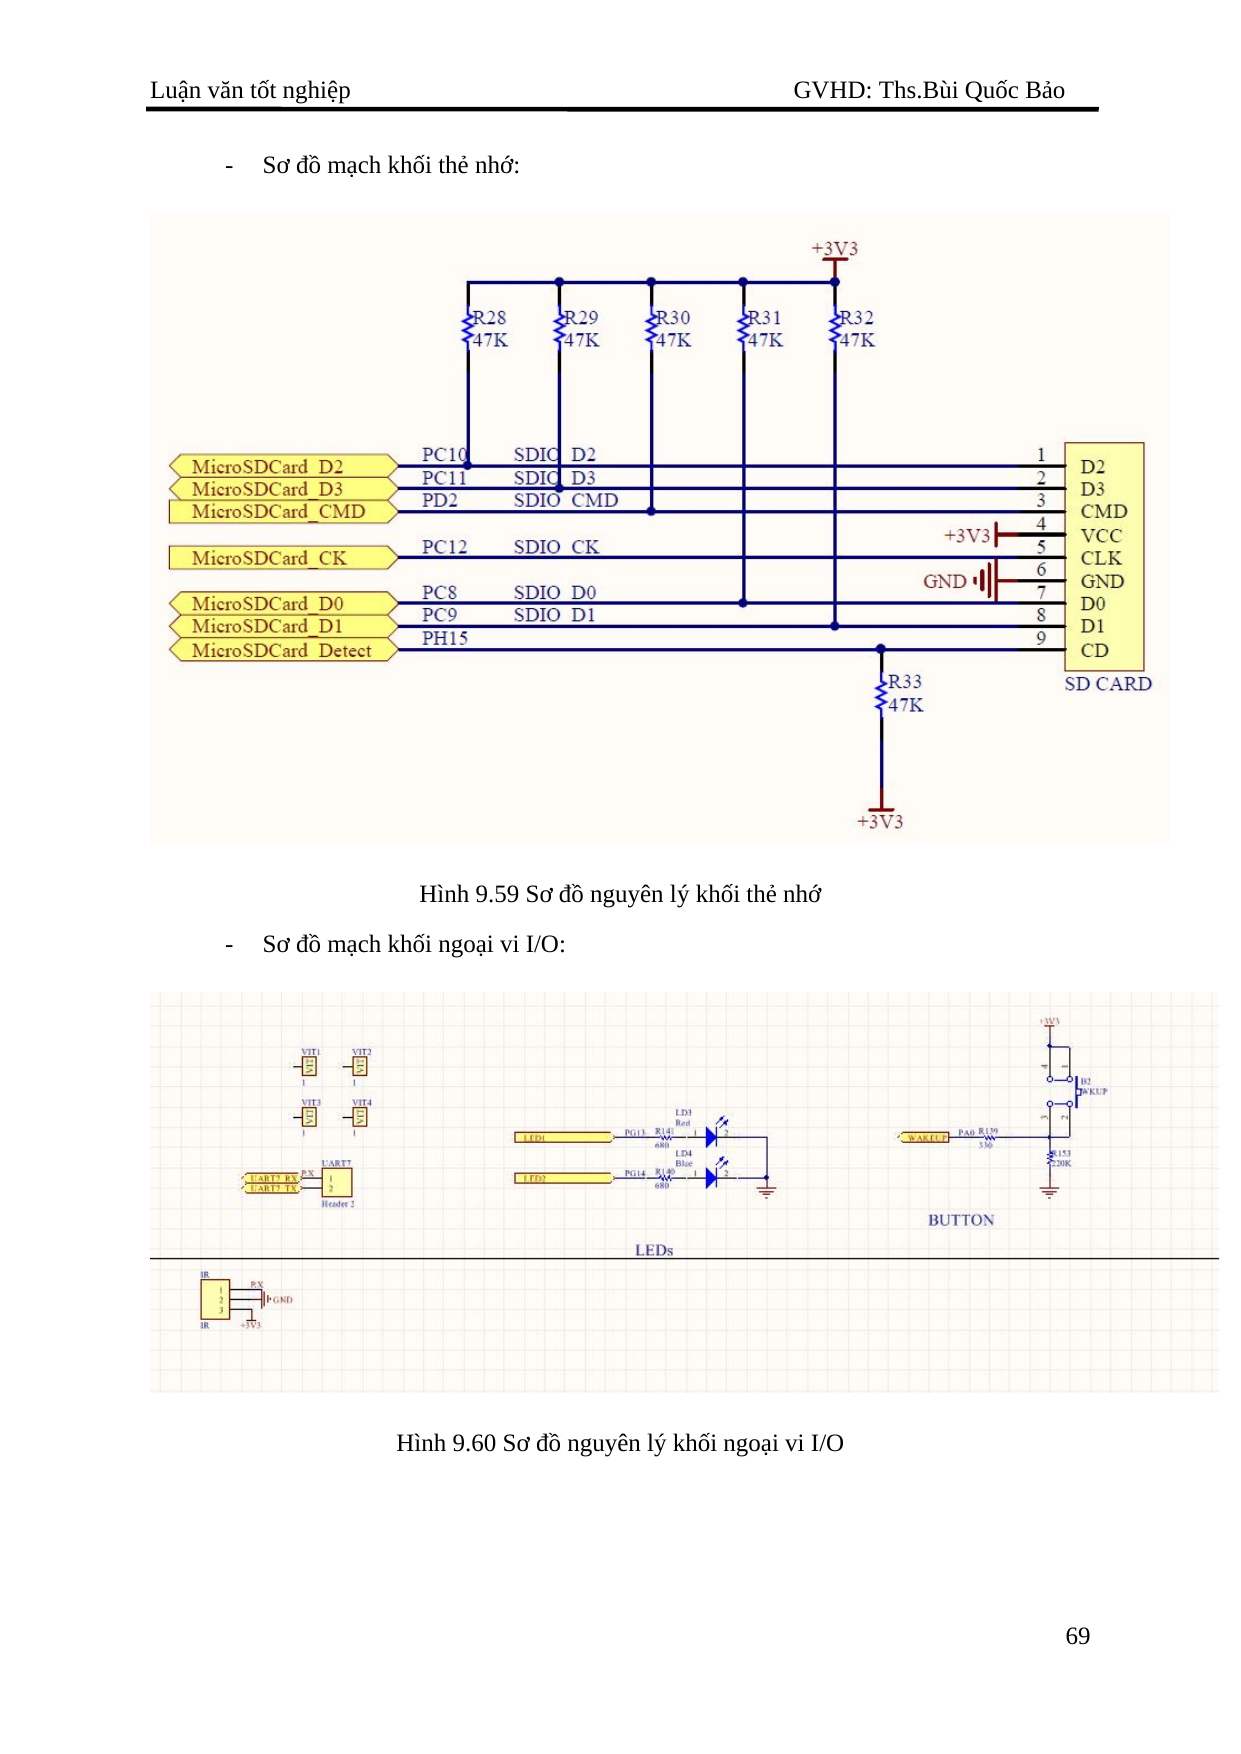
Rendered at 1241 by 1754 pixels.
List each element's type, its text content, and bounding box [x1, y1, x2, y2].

picture [150, 213, 1169, 844]
list Sơ đồ mạch khối thẻ nhớ: [225, 150, 1090, 179]
list Sơ đồ mạch khối ngoại vi I/O: [225, 929, 1090, 957]
picture [150, 992, 1220, 1393]
